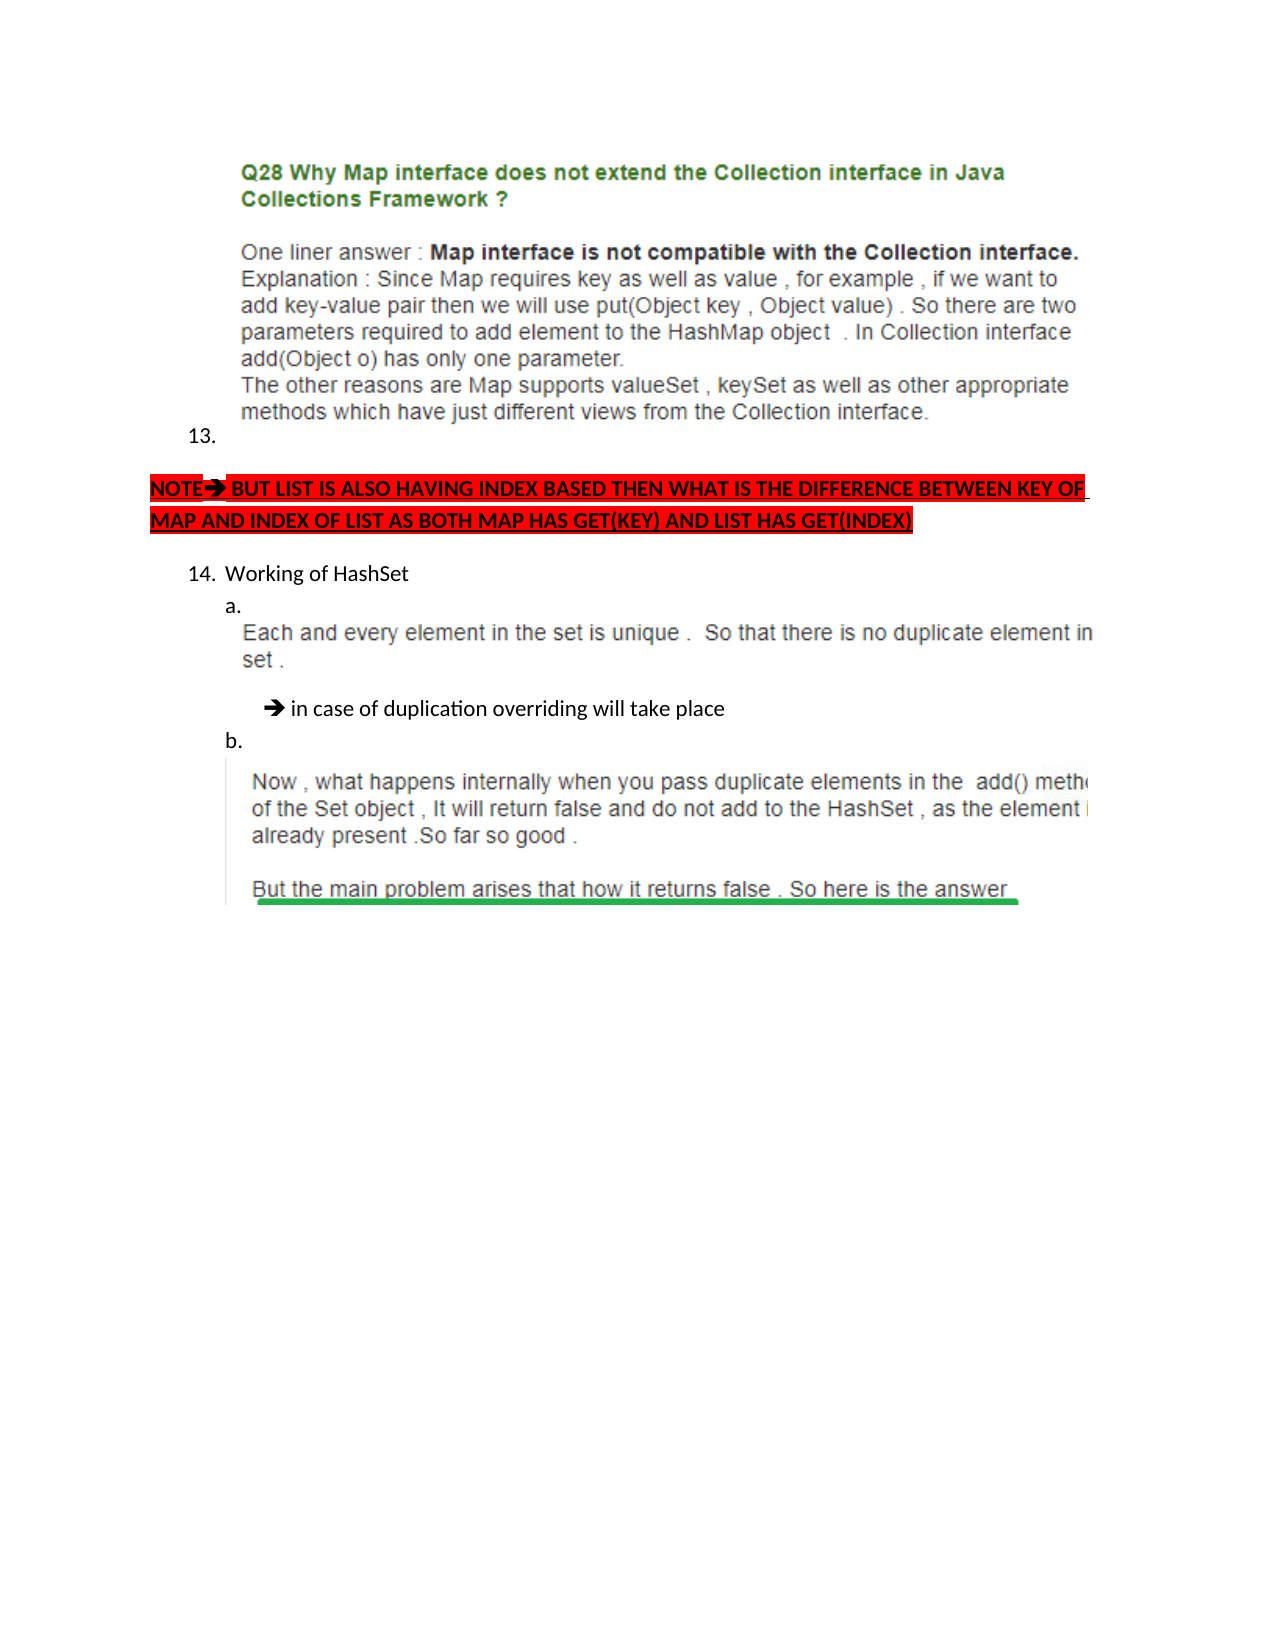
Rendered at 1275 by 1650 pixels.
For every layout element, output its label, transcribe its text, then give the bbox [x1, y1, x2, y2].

text NOTE BUT LIST IS ALSO HAVING INDEX BASED THEN WHAT IS THE DIFFERENCE BETWEEN KEY OF MAP AND INDEX OF LIST AS BOTH MAP HAS GET(KEY) AND LIST HAS GET(INDEX) [150, 474, 1125, 534]
picture [225, 623, 1118, 690]
list Working of HashSet [187, 559, 1125, 587]
picture [225, 150, 1090, 443]
picture [225, 758, 1088, 905]
